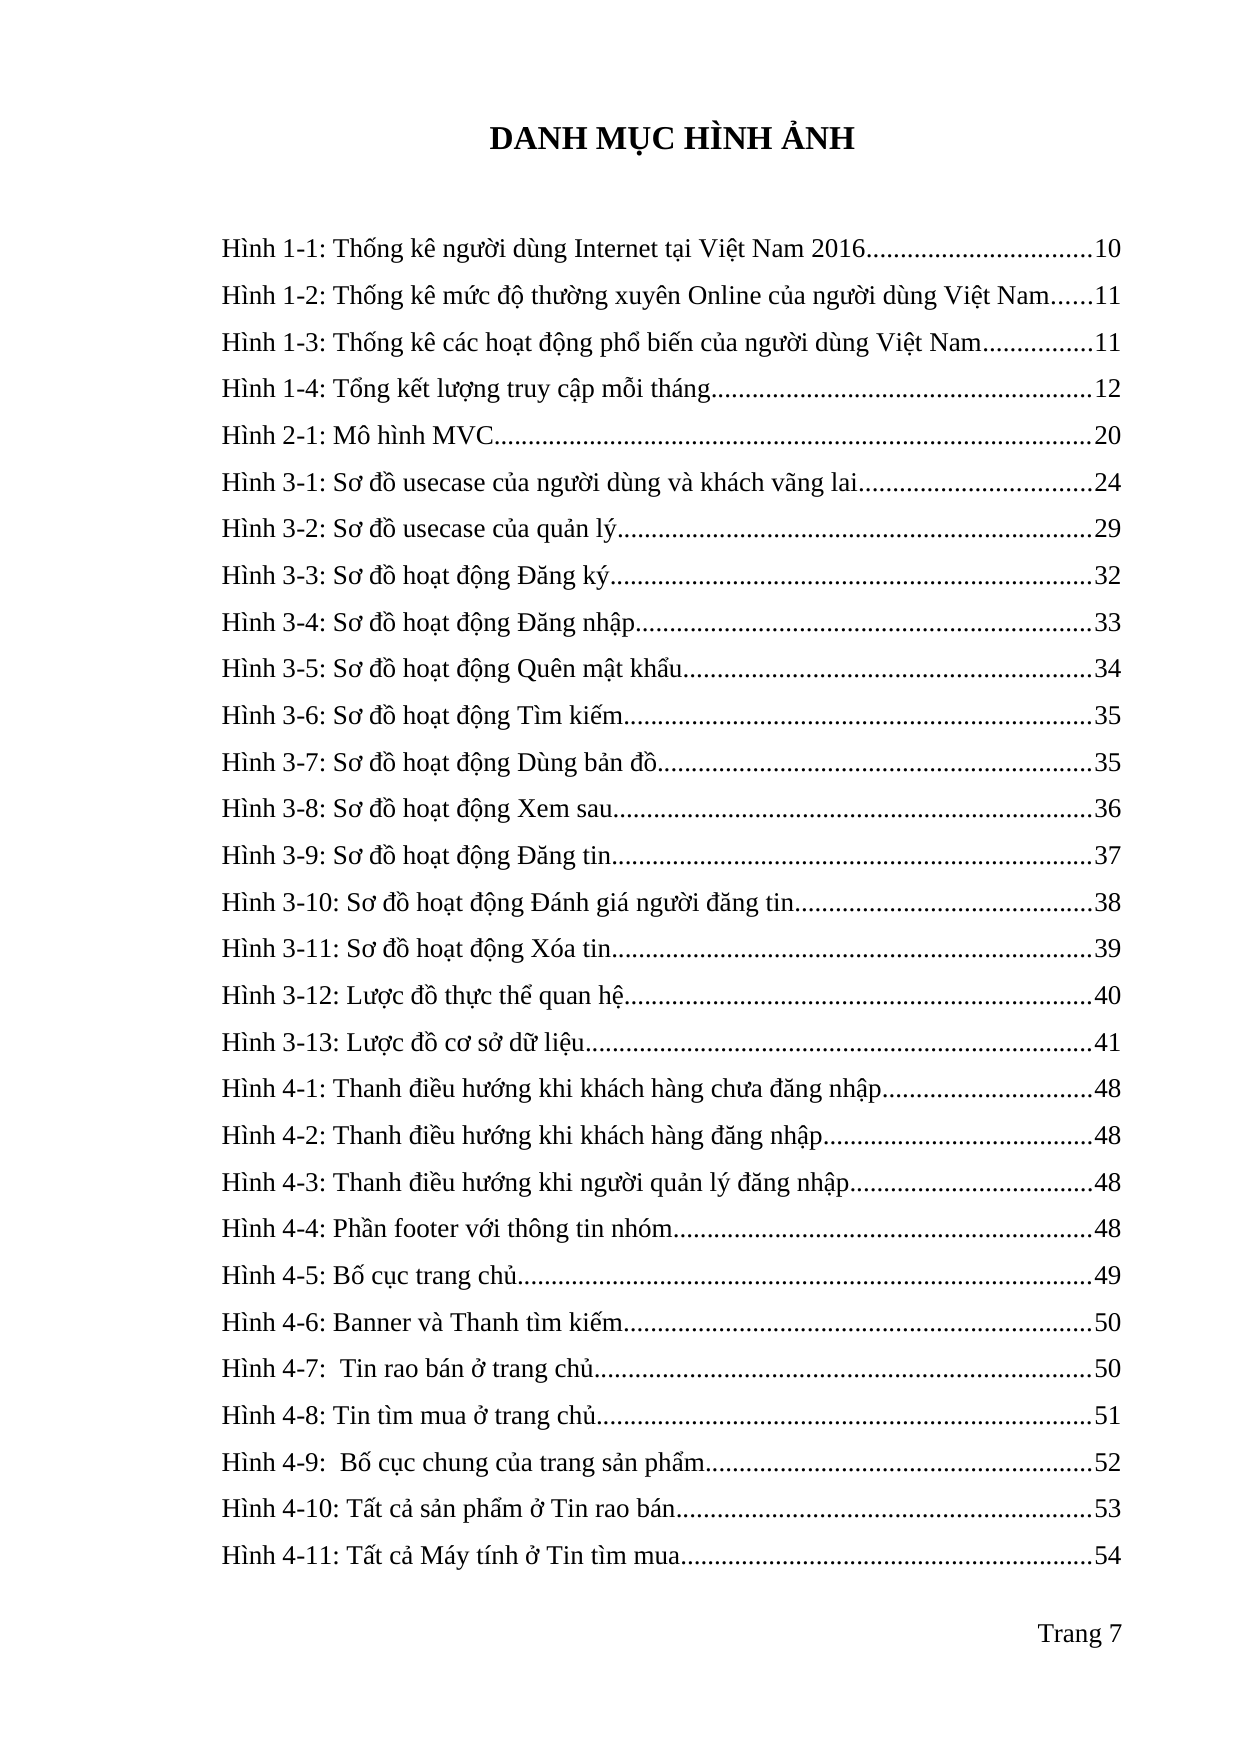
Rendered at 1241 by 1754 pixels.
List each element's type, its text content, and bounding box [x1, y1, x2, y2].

text Hình 4-11: Tất cả Máy tính ở Tin tìm mua 54 [177, 1539, 1122, 1570]
text Hình 3-12: Lược đồ thực thể quan hệ 40 [177, 979, 1122, 1010]
text Hình 3-7: Sơ đồ hoạt động Dùng bản đồ 35 [177, 746, 1122, 777]
text Hình 4-3: Thanh điều hướng khi người quản lý đăng nhập 48 [177, 1166, 1122, 1197]
text Hình 4-9: Bố cục chung của trang sản phẩm 52 [177, 1446, 1122, 1477]
text Hình 2-1: Mô hình MVC 20 [177, 419, 1122, 450]
text Hình 4-1: Thanh điều hướng khi khách hàng chưa đăng nhập 48 [177, 1072, 1122, 1103]
text Hình 3-5: Sơ đồ hoạt động Quên mật khẩu 34 [177, 652, 1122, 683]
text Hình 3-8: Sơ đồ hoạt động Xem sau 36 [177, 792, 1122, 823]
text Hình 3-13: Lược đồ cơ sở dữ liệu 41 [177, 1026, 1122, 1057]
text Hình 3-10: Sơ đồ hoạt động Đánh giá người đăng tin 38 [177, 886, 1122, 917]
text Hình 1-1: Thống kê người dùng Internet tại Việt Nam 2016 10 [177, 232, 1122, 263]
text Hình 1-2: Thống kê mức độ thường xuyên Online của người dùng Việt Nam 11 [177, 279, 1122, 310]
text Hình 4-10: Tất cả sản phẩm ở Tin rao bán 53 [177, 1492, 1122, 1523]
text Hình 4-7: Tin rao bán ở trang chủ 50 [177, 1352, 1122, 1383]
text Hình 4-8: Tin tìm mua ở trang chủ 51 [177, 1399, 1122, 1430]
text Hình 3-4: Sơ đồ hoạt động Đăng nhập 33 [177, 606, 1122, 637]
text Hình 3-2: Sơ đồ usecase của quản lý 29 [177, 512, 1122, 543]
text Hình 1-3: Thống kê các hoạt động phổ biến của người dùng Việt Nam 11 [177, 326, 1122, 357]
subtitle DANH MỤC HÌNH ẢNH [222, 118, 1122, 156]
text Hình 3-11: Sơ đồ hoạt động Xóa tin 39 [177, 932, 1122, 963]
text Hình 4-4: Phần footer với thông tin nhóm 48 [177, 1212, 1122, 1243]
text Hình 3-1: Sơ đồ usecase của người dùng và khách vãng lai 24 [177, 466, 1122, 497]
text Hình 3-9: Sơ đồ hoạt động Đăng tin 37 [177, 839, 1122, 870]
text Hình 3-6: Sơ đồ hoạt động Tìm kiếm 35 [177, 699, 1122, 730]
text Hình 4-2: Thanh điều hướng khi khách hàng đăng nhập 48 [177, 1119, 1122, 1150]
text Hình 4-6: Banner và Thanh tìm kiếm 50 [177, 1306, 1122, 1337]
text Hình 1-4: Tổng kết lượng truy cập mỗi tháng 12 [177, 372, 1122, 403]
text Hình 4-5: Bố cục trang chủ 49 [177, 1259, 1122, 1290]
text Hình 3-3: Sơ đồ hoạt động Đăng ký 32 [177, 559, 1122, 590]
